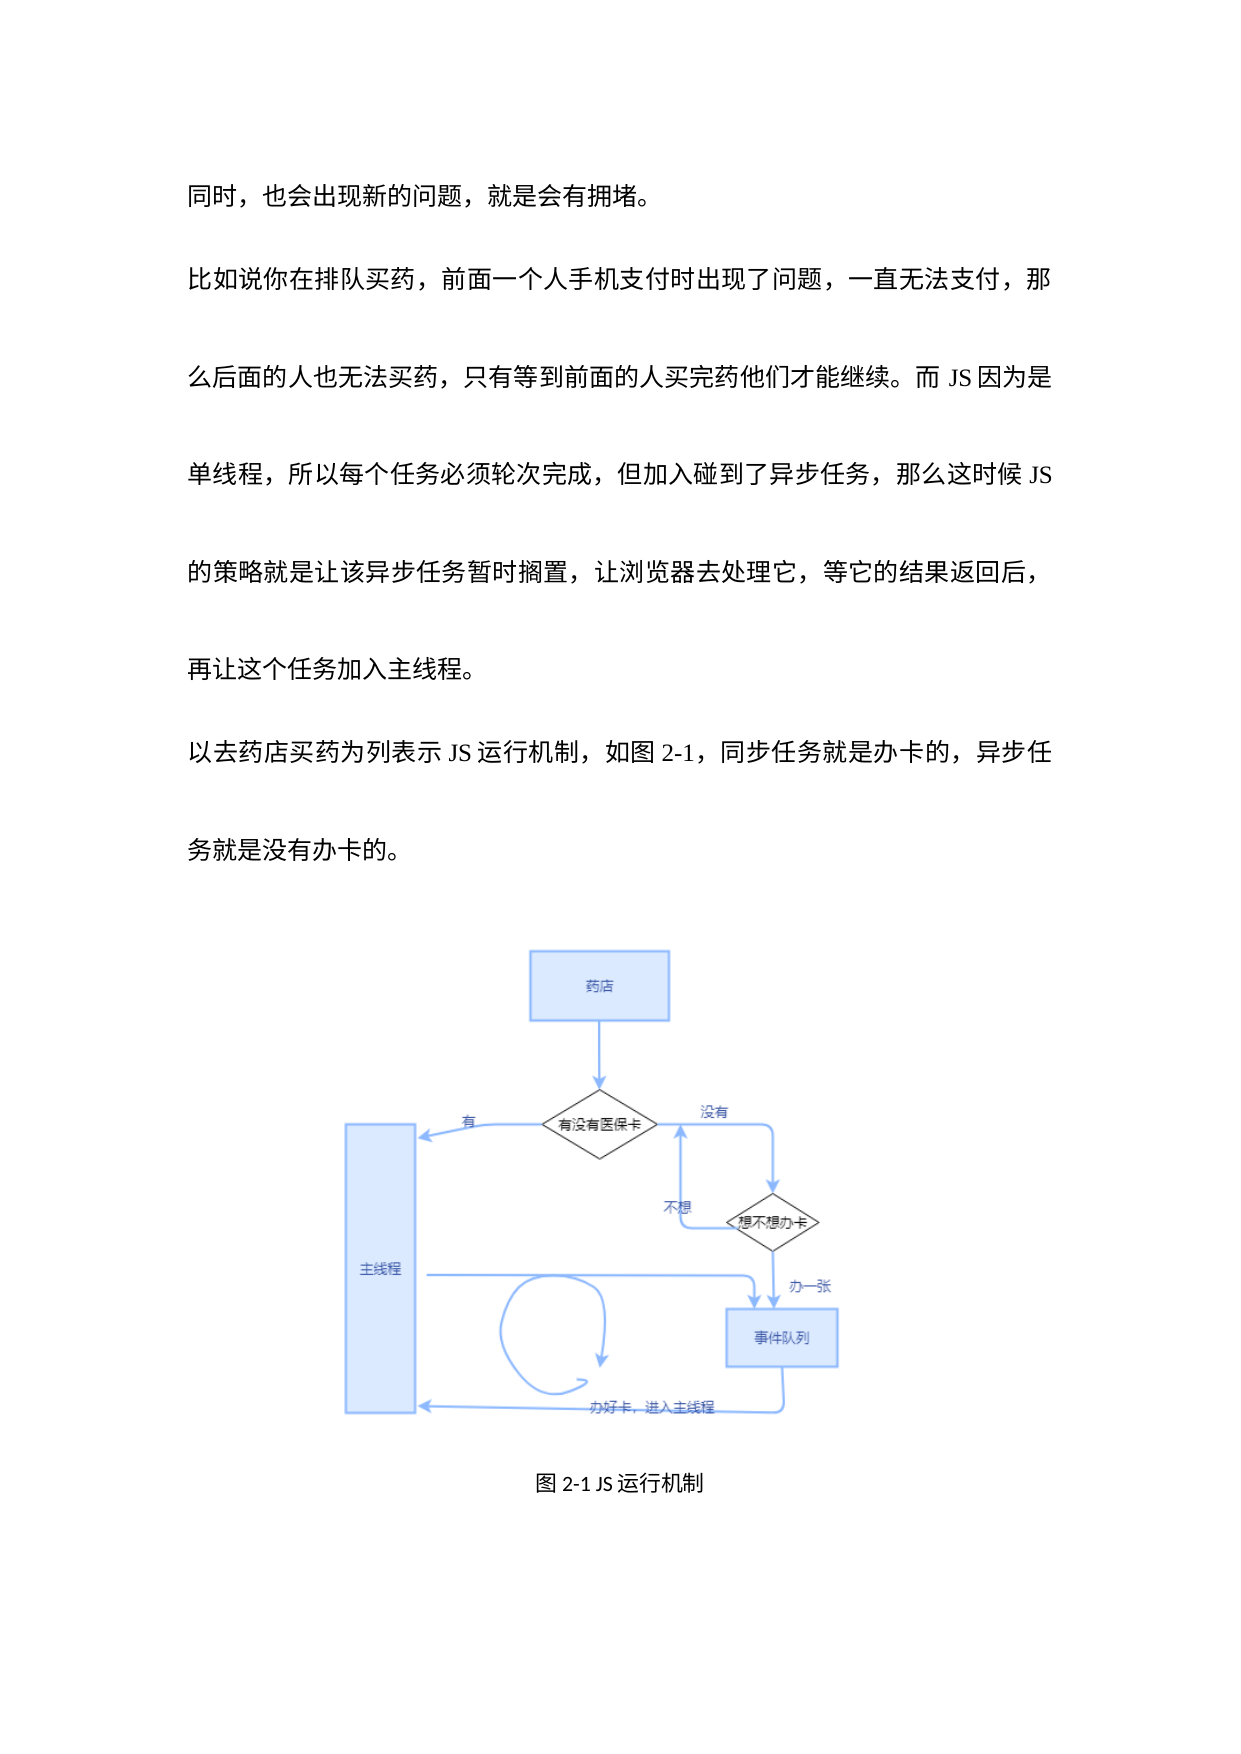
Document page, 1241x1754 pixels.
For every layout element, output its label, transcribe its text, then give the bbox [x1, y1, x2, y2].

list 图2-1 JS运行机制 [187, 1466, 1053, 1498]
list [187, 162, 1053, 227]
list 以去药店买药为列表示JS运行机制，如图2-1，同步任务就是办卡的，异步任务就是没有办卡的。 [187, 718, 1053, 881]
list 比如说你在排队买药，前面一个人手机支付时出现了问题，一直无法支付，那么后面的人也无法买药，只有等到前面的人买完药他们才能继续。而JS因为是单线程，所以每个任务必须轮次完成，但加入碰到了异步任务，那么这时候JS的策略就是让该异步任务暂时搁置，让浏览器去处理它，等它的结果返回后，再让这个任务加入主线程。 [187, 245, 1053, 700]
picture [335, 945, 905, 1462]
